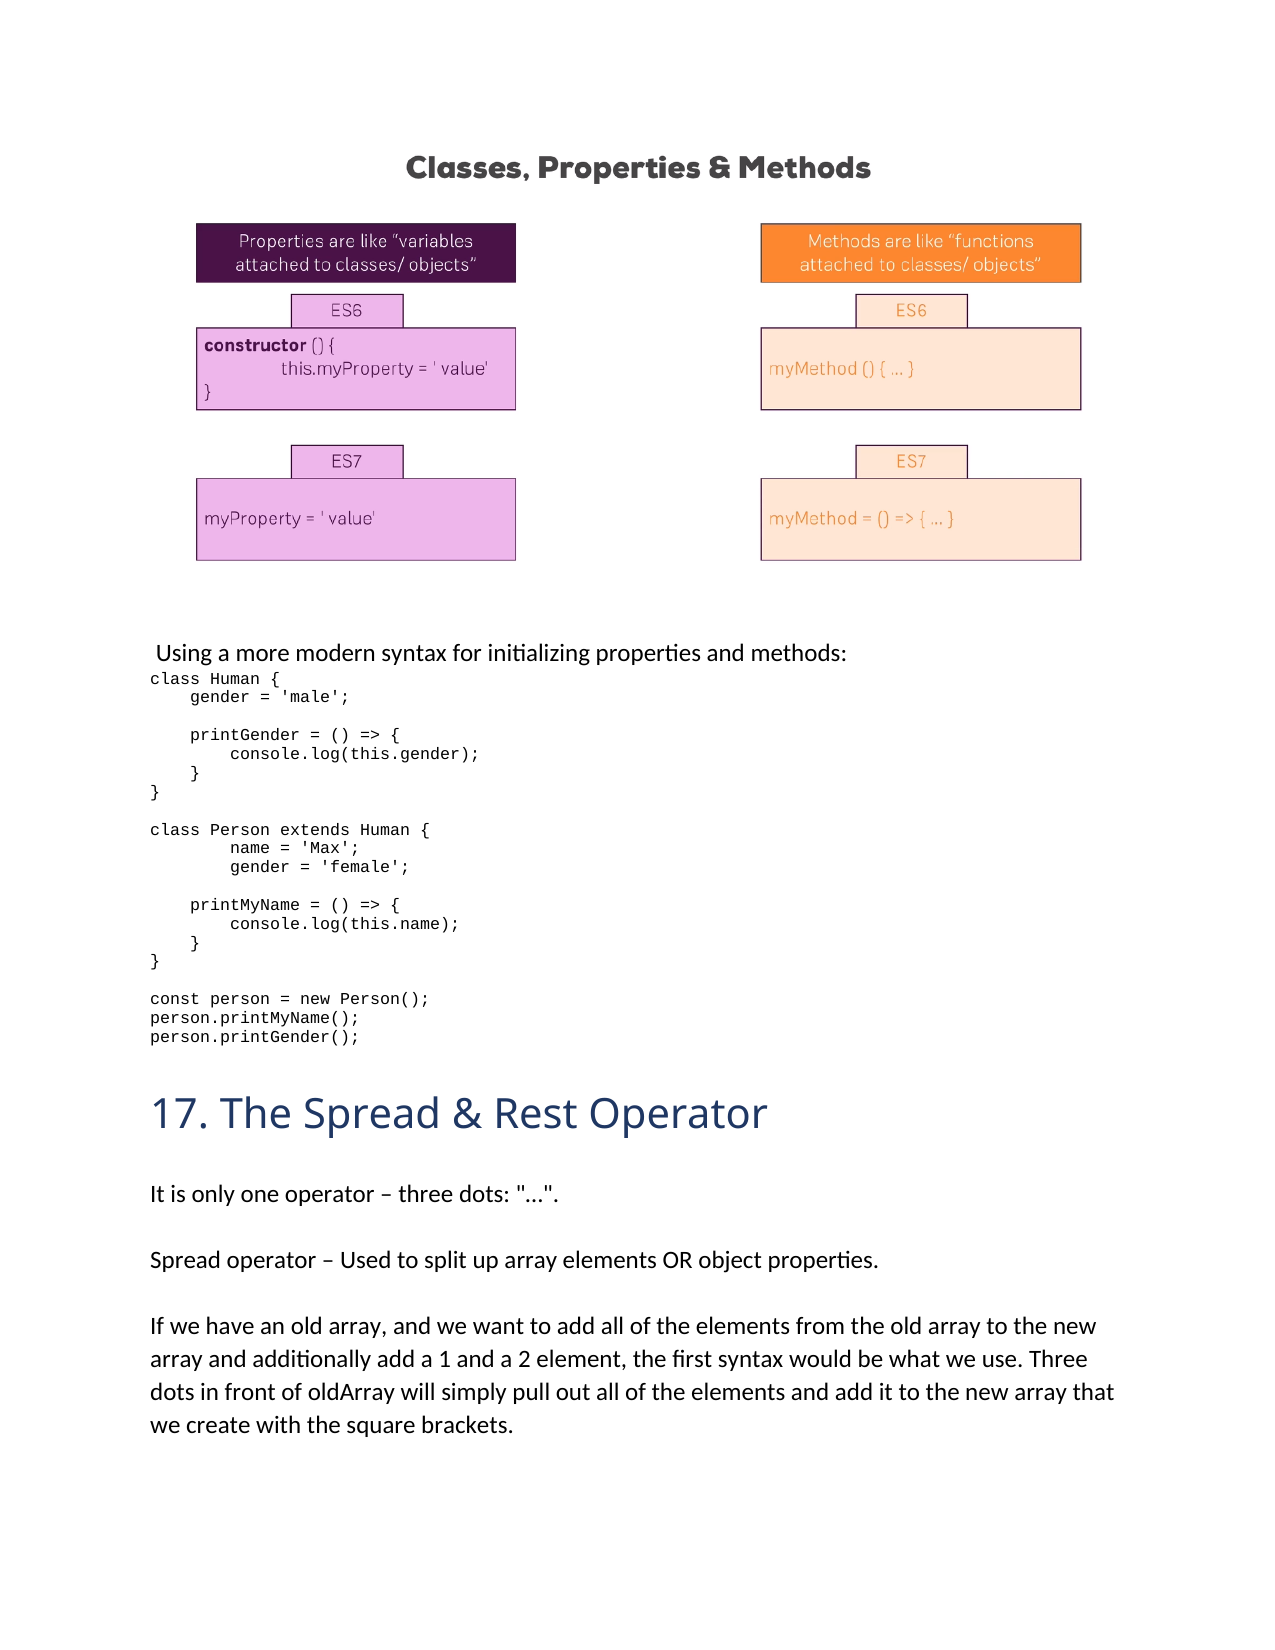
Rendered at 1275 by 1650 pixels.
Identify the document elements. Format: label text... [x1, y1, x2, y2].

text gender = 'male'; [150, 689, 1125, 708]
text printMyName = () => { [150, 896, 1125, 915]
text } [150, 953, 1125, 972]
text console.log(this.name); [150, 915, 1125, 934]
text } [150, 783, 1125, 802]
text If we have an old array, and we want to add all of the elements from the old array to the new array and additionally add a 1 and a 2 element, the first syntax would be what we use. Three dots in front of oldArray will simply pull out all of the elements and add it to the new array that we create with the square brackets. [150, 1310, 1125, 1439]
text It is only one operator – three dots: "…". [150, 1178, 1125, 1209]
text Using a more modern syntax for initializing properties and methods: [150, 637, 1125, 668]
text gender = 'female'; [150, 859, 1125, 878]
text const person = new Person(); [150, 991, 1125, 1009]
text } [150, 764, 1125, 783]
text Spread operator – Used to split up array elements OR object properties. [150, 1244, 1125, 1275]
text person.printMyName(); [150, 1009, 1125, 1028]
text person.printGender(); [150, 1028, 1125, 1047]
text name = 'Max'; [150, 840, 1125, 859]
text class Person extends Human { [150, 821, 1125, 840]
picture [150, 150, 1125, 602]
subtitle 17. The Spread & Rest Operator [150, 1084, 1125, 1141]
text class Human { [150, 670, 1125, 689]
text console.log(this.gender); [150, 746, 1125, 764]
text } [150, 934, 1125, 953]
text printGender = () => { [150, 727, 1125, 746]
